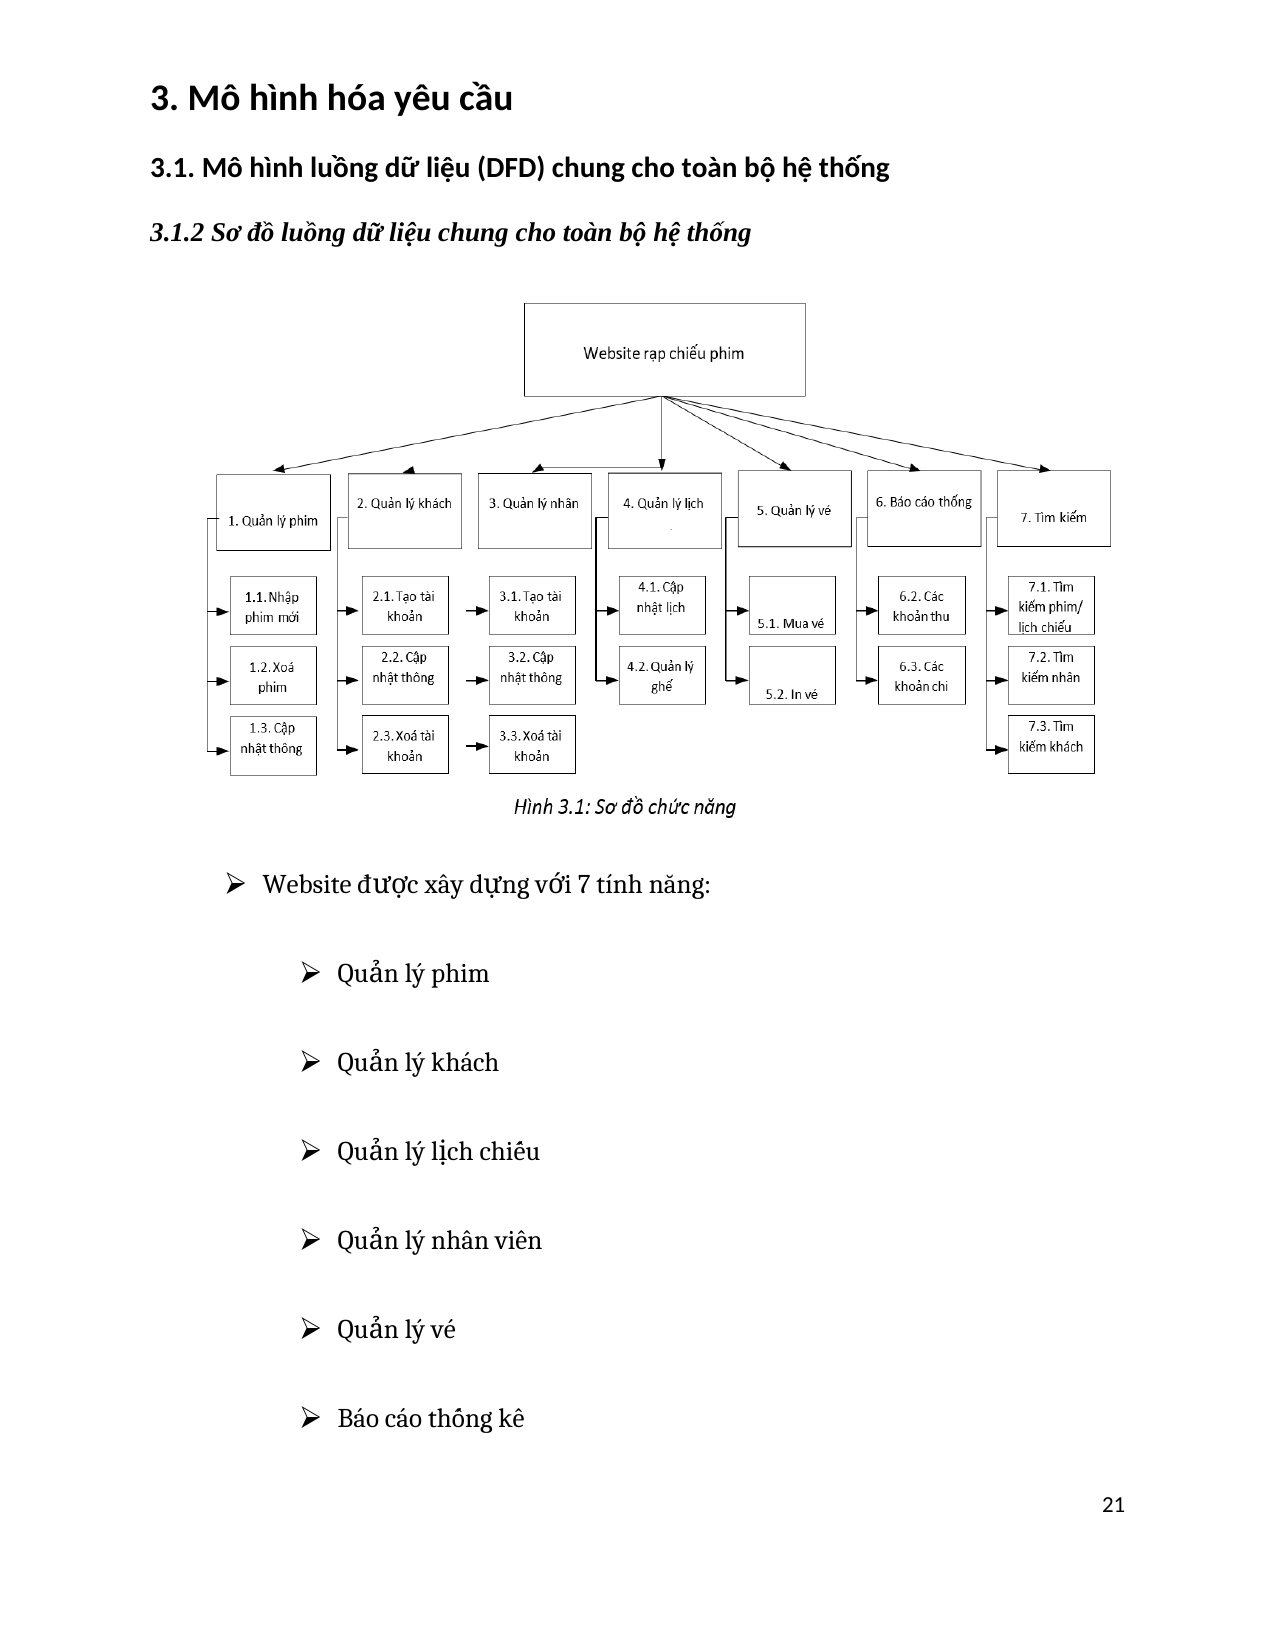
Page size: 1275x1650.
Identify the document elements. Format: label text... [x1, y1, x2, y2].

list Website được xây dựng với 7 tính năng: [225, 851, 1125, 910]
list Quản lý vé [300, 1295, 1125, 1355]
subtitle 3.1.2 Sơ đồ luồng dữ liệu chung cho toàn bộ hệ thống [150, 216, 1125, 248]
list Quản lý lịch chiếu [300, 1117, 1125, 1177]
list Báo cáo thống kê [300, 1384, 1125, 1444]
list Quản lý phim [300, 939, 1125, 999]
subtitle 3.1. Mô hình luồng dữ liệu (DFD) chung cho toàn bộ hệ thống [150, 149, 1125, 184]
list Quản lý nhân viên [300, 1206, 1125, 1266]
subtitle 3. Mô hình hóa yêu cầu [150, 74, 1125, 120]
list Quản lý khách [300, 1028, 1125, 1088]
picture [188, 276, 1119, 822]
